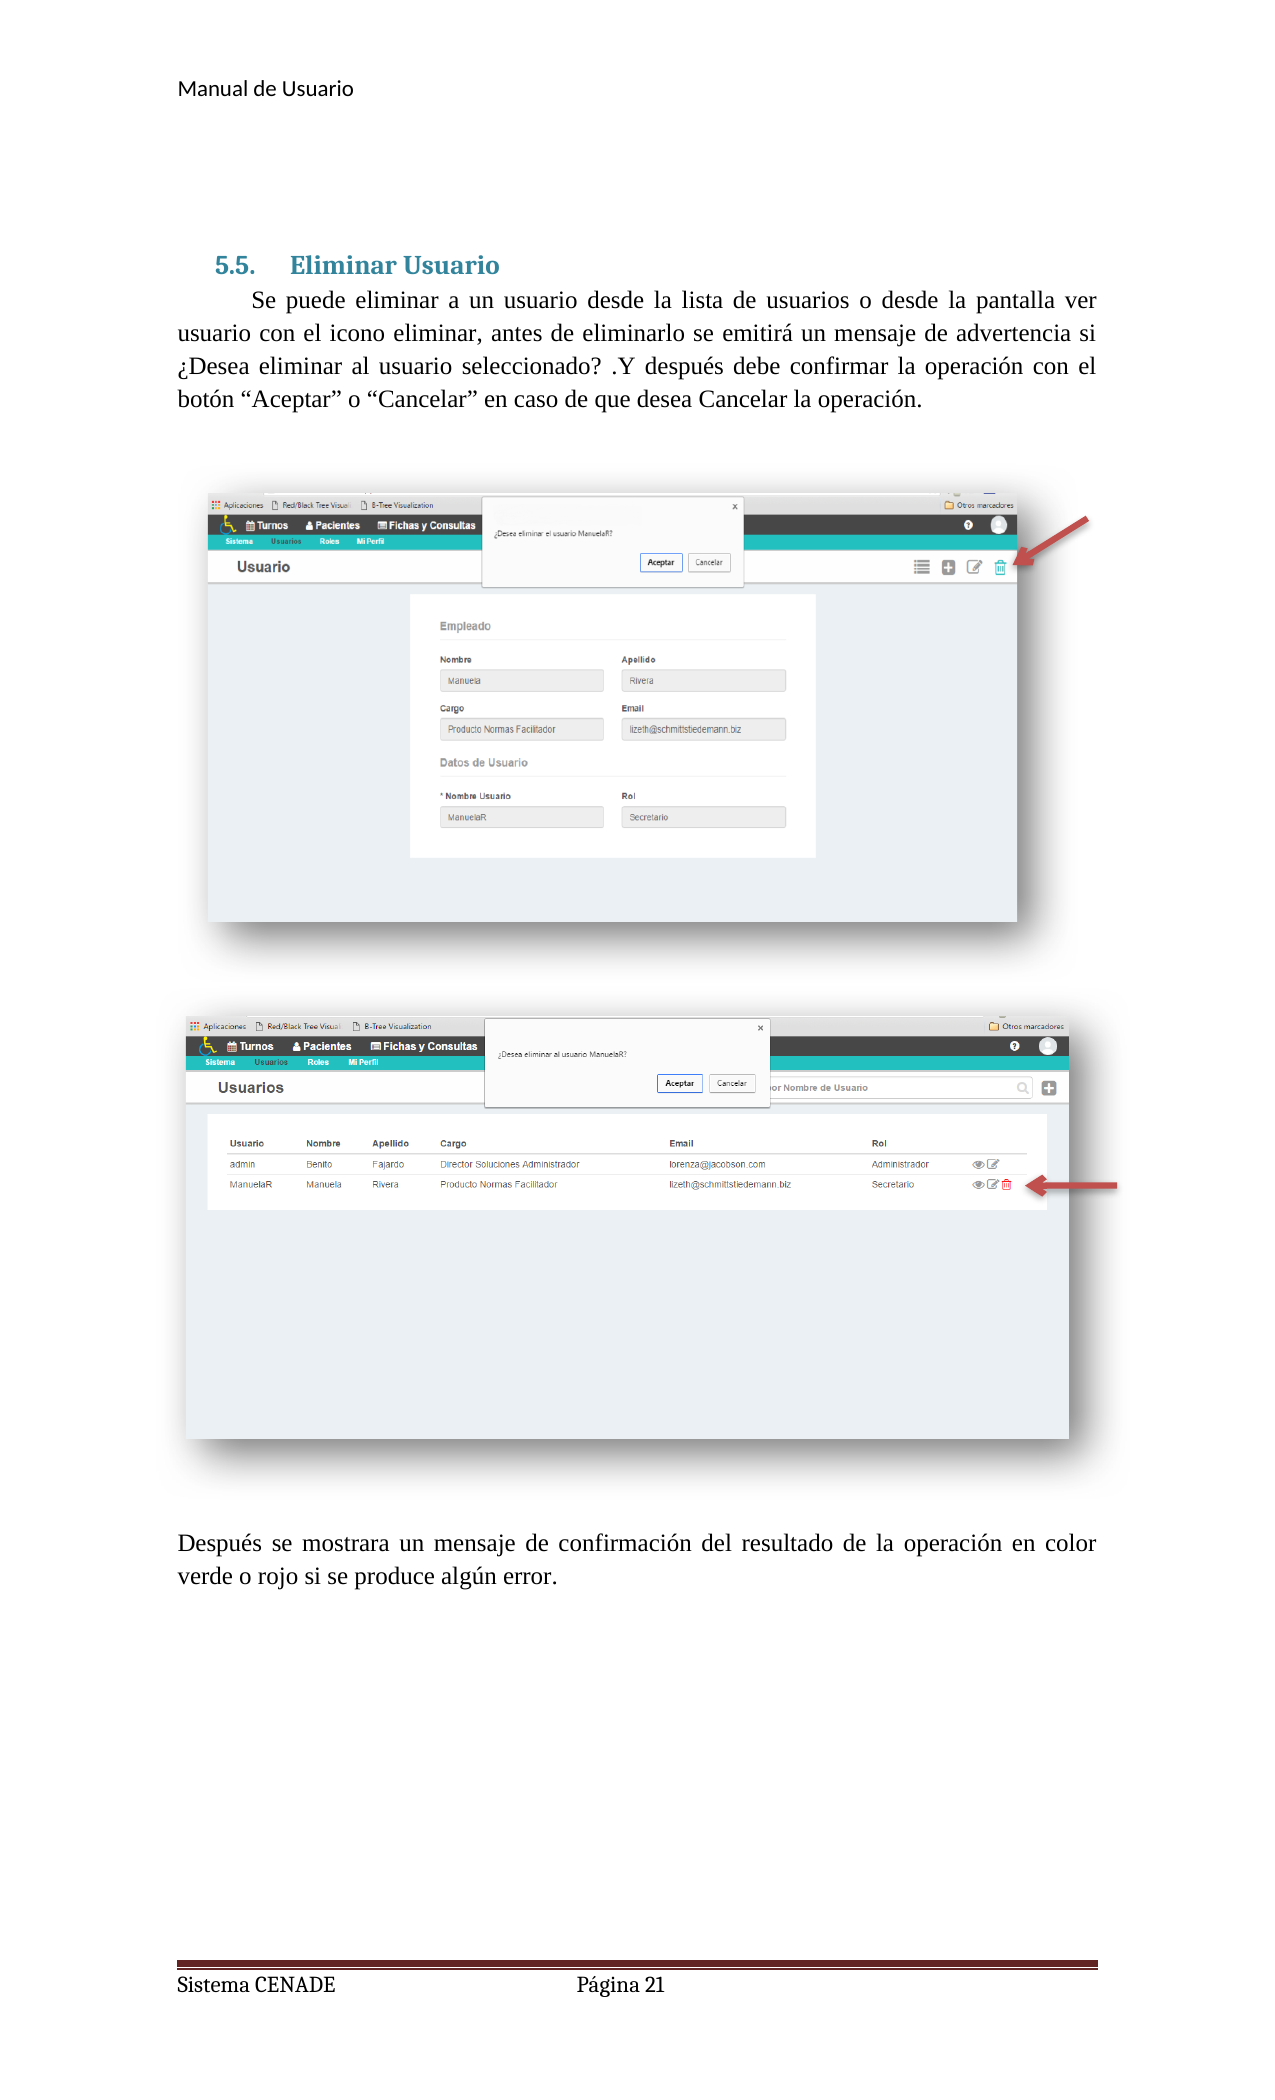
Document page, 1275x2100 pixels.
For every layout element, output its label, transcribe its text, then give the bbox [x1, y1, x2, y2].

text Después se mostrara un mensaje de confirmación del resultado de la operación en color verde o rojo si se produce algún error. [177, 1460, 1098, 1590]
picture [207, 493, 1018, 922]
text Se puede eliminar a un usuario desde la lista de usuarios o desde la pantalla ver usuario con el icono eliminar, antes de eliminarlo se emitirá un mensaje de advertencia si ¿Desea eliminar al usuario seleccionado? .Y después debe confirmar la operación con el botón “Aceptar” o “Cancelar” en caso de que desea Cancelar la operación. [177, 285, 1098, 413]
subtitle Eliminar Usuario [215, 250, 1098, 281]
picture [185, 1016, 1069, 1439]
